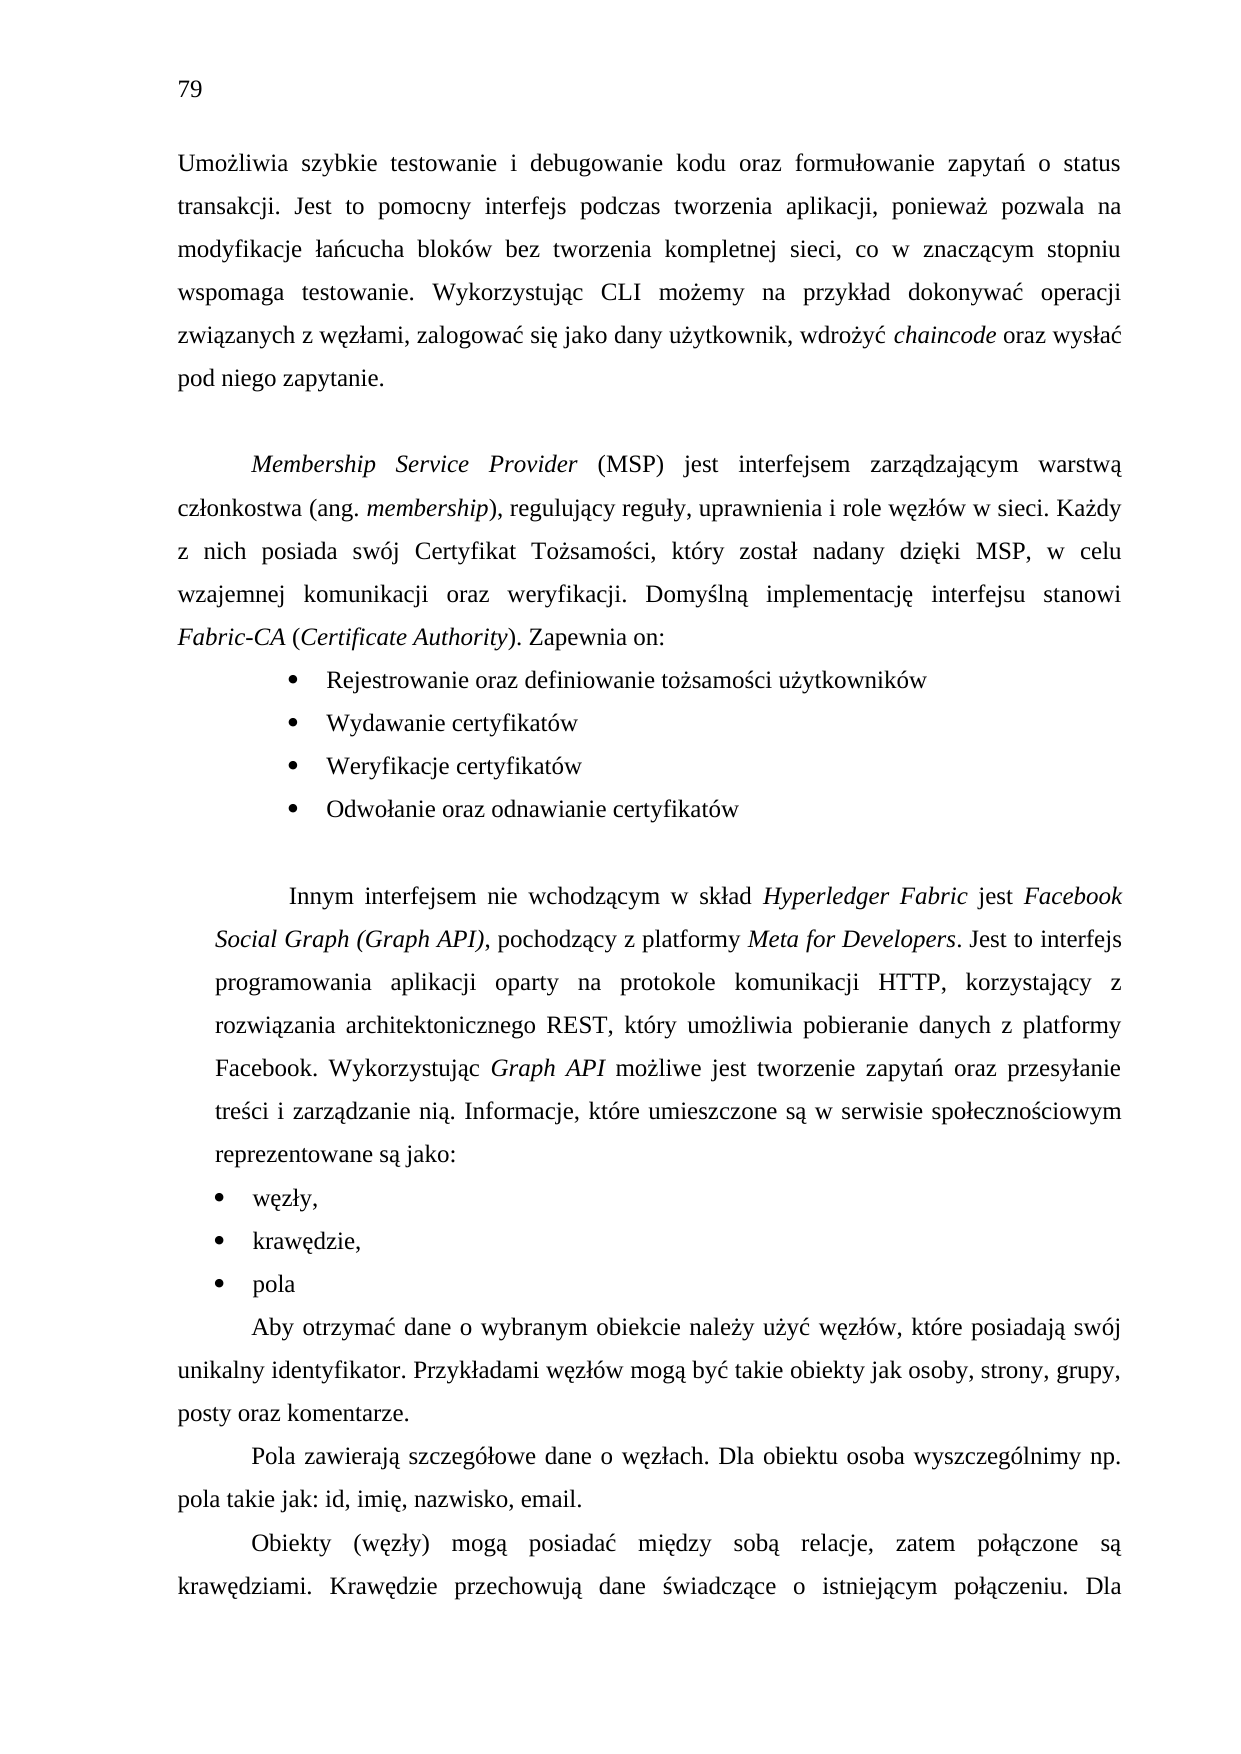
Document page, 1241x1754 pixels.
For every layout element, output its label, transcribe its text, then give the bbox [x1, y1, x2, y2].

list Rejestrowanie oraz definiowanie tożsamości użytkowników [288, 665, 1122, 694]
list pola [215, 1269, 1122, 1298]
text Innym interfejsem nie wchodzącym w skład Hyperledger Fabric jest Facebook Social Graph (Graph API), pochodzący z platformy Meta for Developers. Jest to interfejs programowania aplikacji oparty na protokole komunikacji HTTP, korzystający z rozwiązania architektonicznego REST, który umożliwia pobieranie danych z platformy Facebook. Wykorzystując Graph API możliwe jest tworzenie zapytań oraz przesyłanie treści i zarządzanie nią. Informacje, które umieszczone są w serwisie społecznościowym reprezentowane są jako: [215, 881, 1122, 1168]
list Wydawanie certyfikatów [288, 708, 1122, 737]
list krawędzie, [215, 1226, 1122, 1254]
text Aby otrzymać dane o wybranym obiekcie należy użyć węzłów, które posiadają swój unikalny identyfikator. Przykładami węzłów mogą być takie obiekty jak osoby, strony, grupy, posty oraz komentarze. [177, 1312, 1122, 1427]
list Odwołanie oraz odnawianie certyfikatów [288, 794, 1122, 823]
list Weryfikacje certyfikatów [288, 751, 1122, 780]
text Pola zawierają szczegółowe dane o węzłach. Dla obiektu osoba wyszczególnimy np. pola takie jak: id, imię, nazwisko, email. [177, 1441, 1122, 1513]
list węzły, [215, 1183, 1122, 1211]
text Membership Service Provider (MSP) jest interfejsem zarządzającym warstwą członkostwa (ang. membership), regulujący reguły, uprawnienia i role węzłów w sieci. Każdy z nich posiada swój Certyfikat Tożsamości, który został nadany dzięki MSP, w celu wzajemnej komunikacji oraz weryfikacji. Domyślną implementację interfejsu stanowi Fabric-CA (Certificate Authority). Zapewnia on: [177, 449, 1122, 651]
